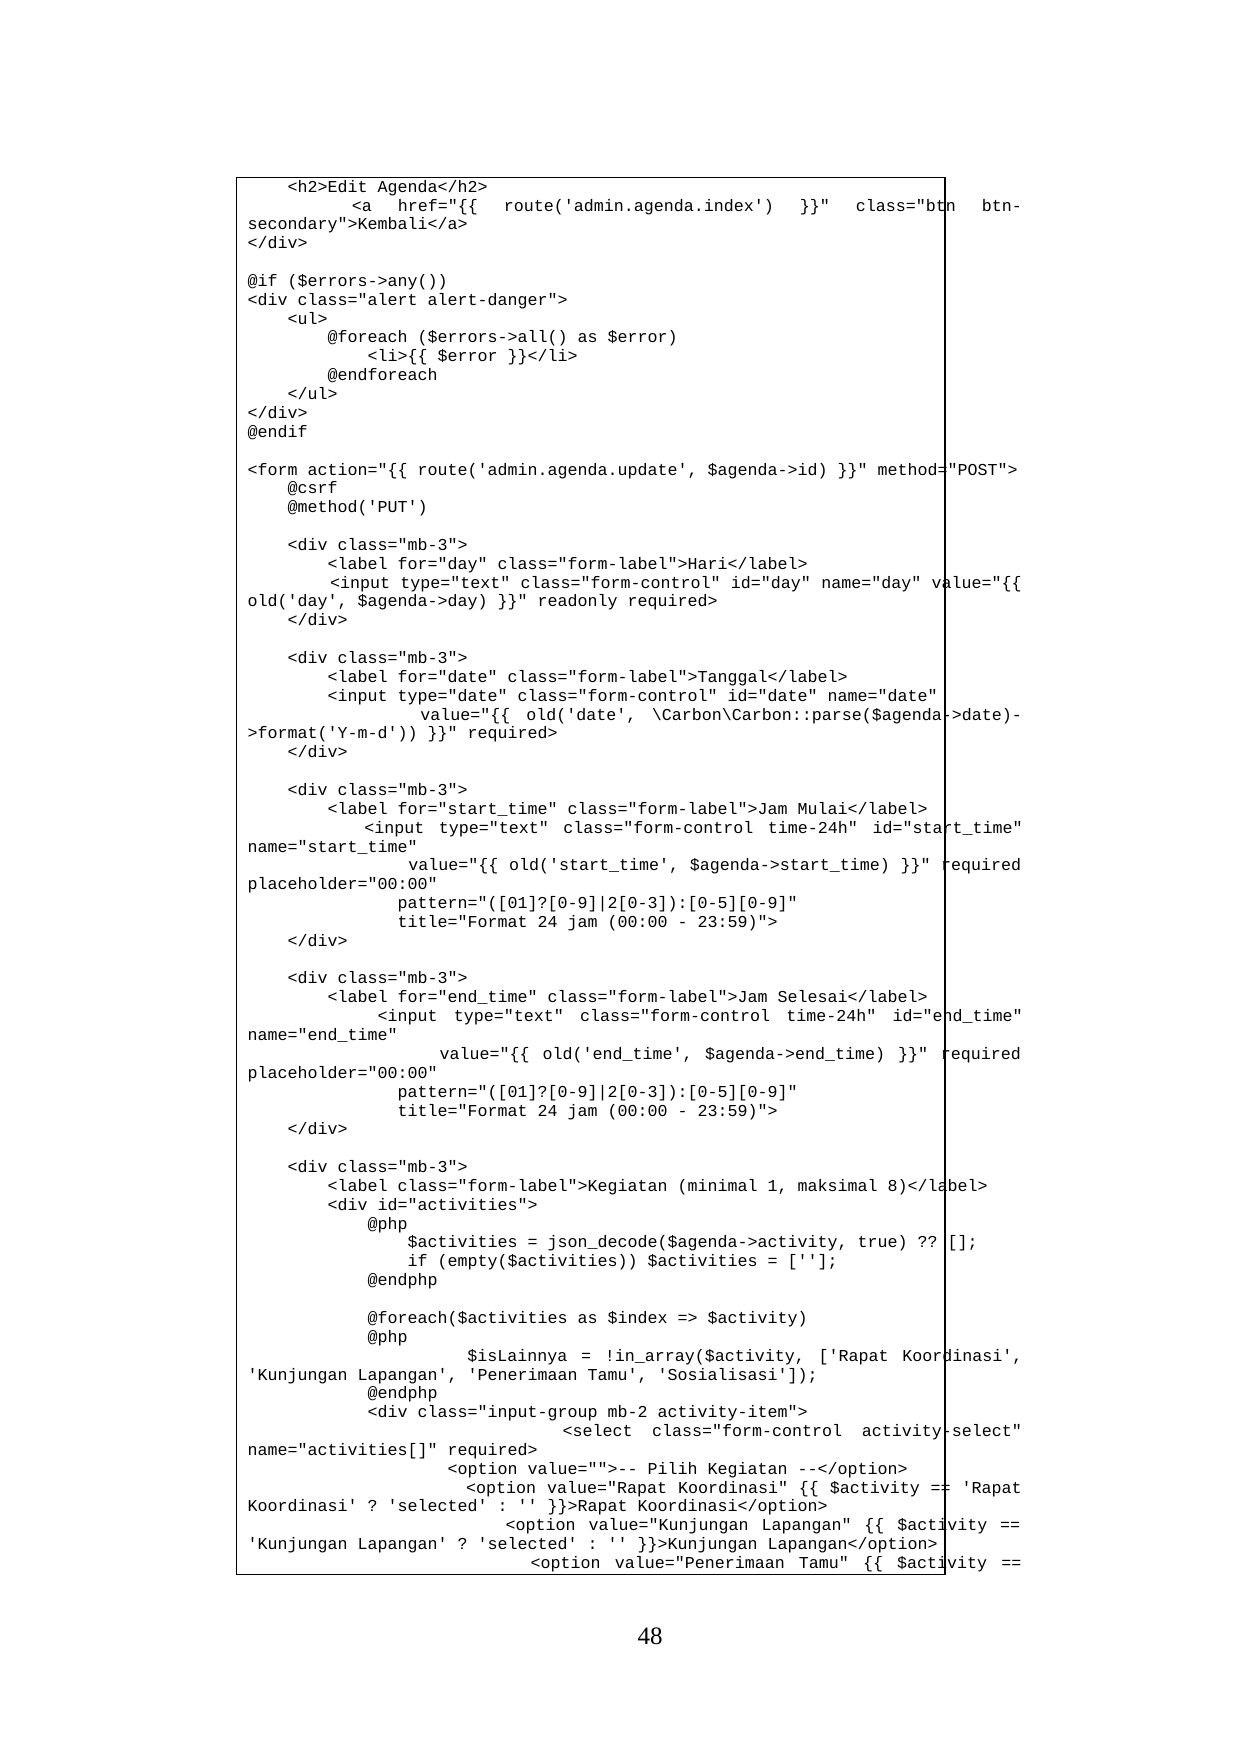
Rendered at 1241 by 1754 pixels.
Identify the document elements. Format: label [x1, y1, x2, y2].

table_header [237, 178, 944, 1573]
